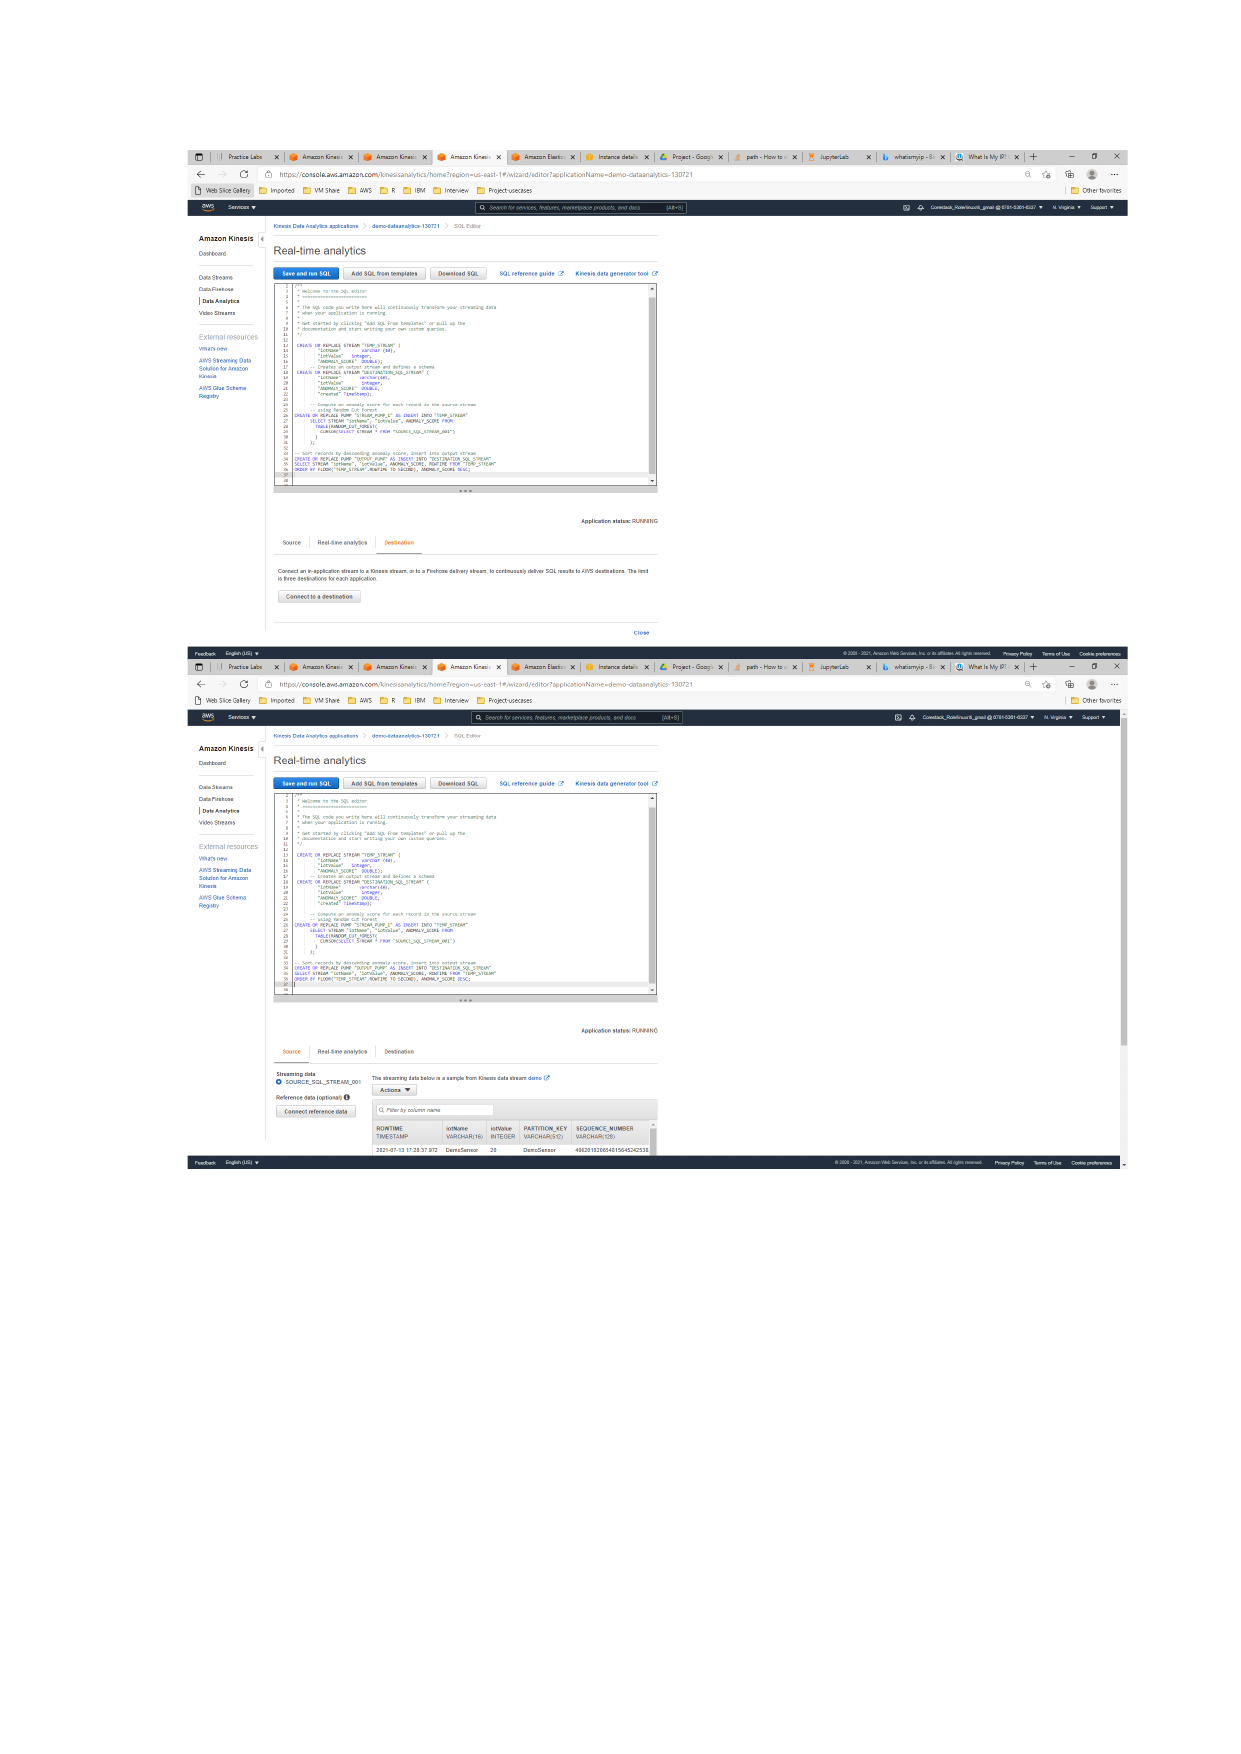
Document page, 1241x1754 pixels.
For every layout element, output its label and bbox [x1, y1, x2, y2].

picture [187, 150, 1128, 1169]
